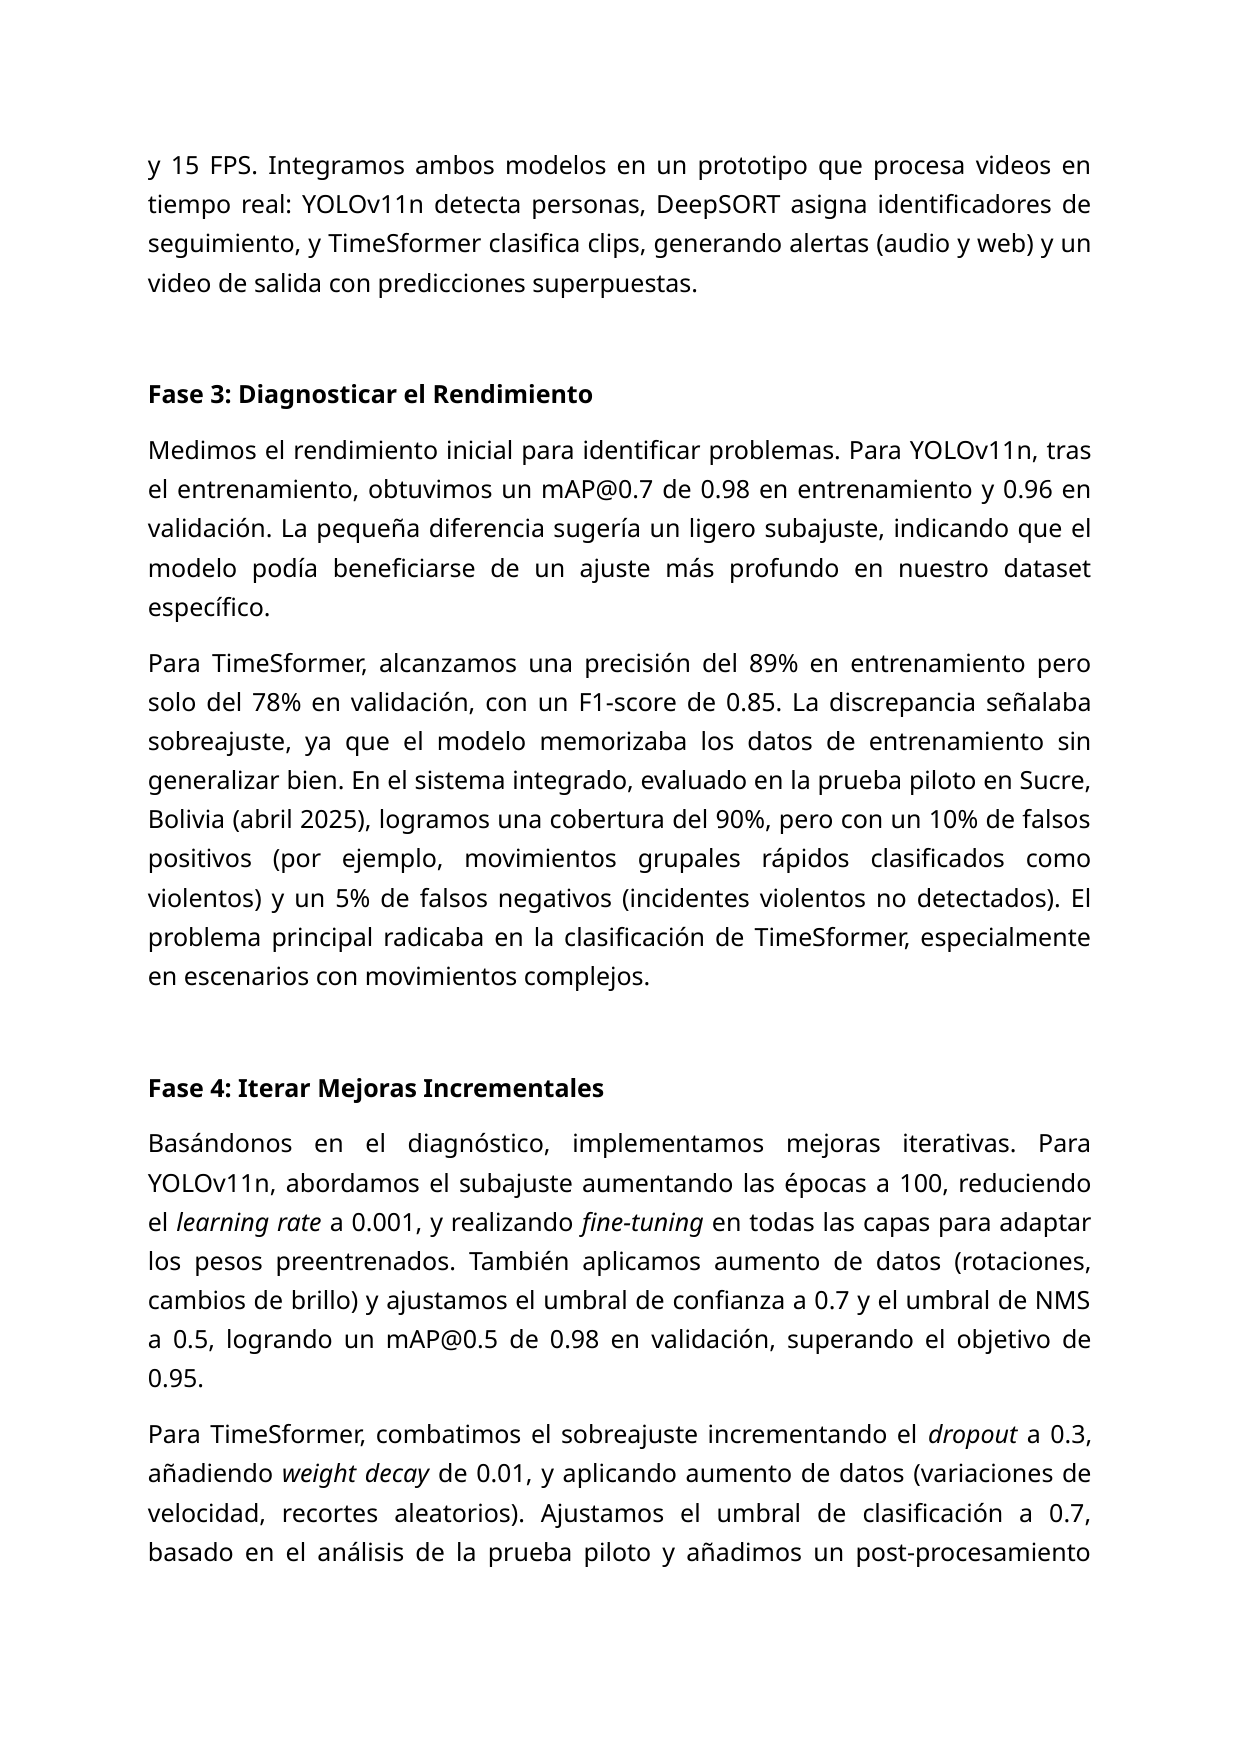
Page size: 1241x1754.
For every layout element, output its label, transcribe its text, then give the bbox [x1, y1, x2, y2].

text Fase 3: Diagnosticar el Rendimiento [148, 377, 1092, 411]
text Medimos el rendimiento inicial para identificar problemas. Para YOLOv11n, tras el entrenamiento, obtuvimos un mAP@0.7 de 0.98 en entrenamiento y 0.96 en validación. La pequeña diferencia sugería un ligero subajuste, indicando que el modelo podía beneficiarse de un ajuste más profundo en nuestro dataset específico. [148, 433, 1092, 623]
text Basándonos en el diagnóstico, implementamos mejoras iterativas. Para YOLOv11n, abordamos el subajuste aumentando las épocas a 100, reduciendo el learning rate a 0.001, y realizando fine-tuning en todas las capas para adaptar los pesos preentrenados. También aplicamos aumento de datos (rotaciones, cambios de brillo) y ajustamos el umbral de confianza a 0.7 y el umbral de NMS a 0.5, logrando un mAP@0.5 de 0.98 en validación, superando el objetivo de 0.95. [148, 1126, 1092, 1395]
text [148, 1417, 1092, 1568]
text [148, 148, 1092, 299]
text Para TimeSformer, alcanzamos una precisión del 89% en entrenamiento pero solo del 78% en validación, con un F1-score de 0.85. La discrepancia señalaba sobreajuste, ya que el modelo memorizaba los datos de entrenamiento sin generalizar bien. En el sistema integrado, evaluado en la prueba piloto en Sucre, Bolivia (abril 2025), logramos una cobertura del 90%, pero con un 10% de falsos positivos (por ejemplo, movimientos grupales rápidos clasificados como violentos) y un 5% de falsos negativos (incidentes violentos no detectados). El problema principal radicaba en la clasificación de TimeSformer, especialmente en escenarios con movimientos complejos. [148, 645, 1092, 993]
text Fase 4: Iterar Mejoras Incrementales [148, 1070, 1092, 1104]
